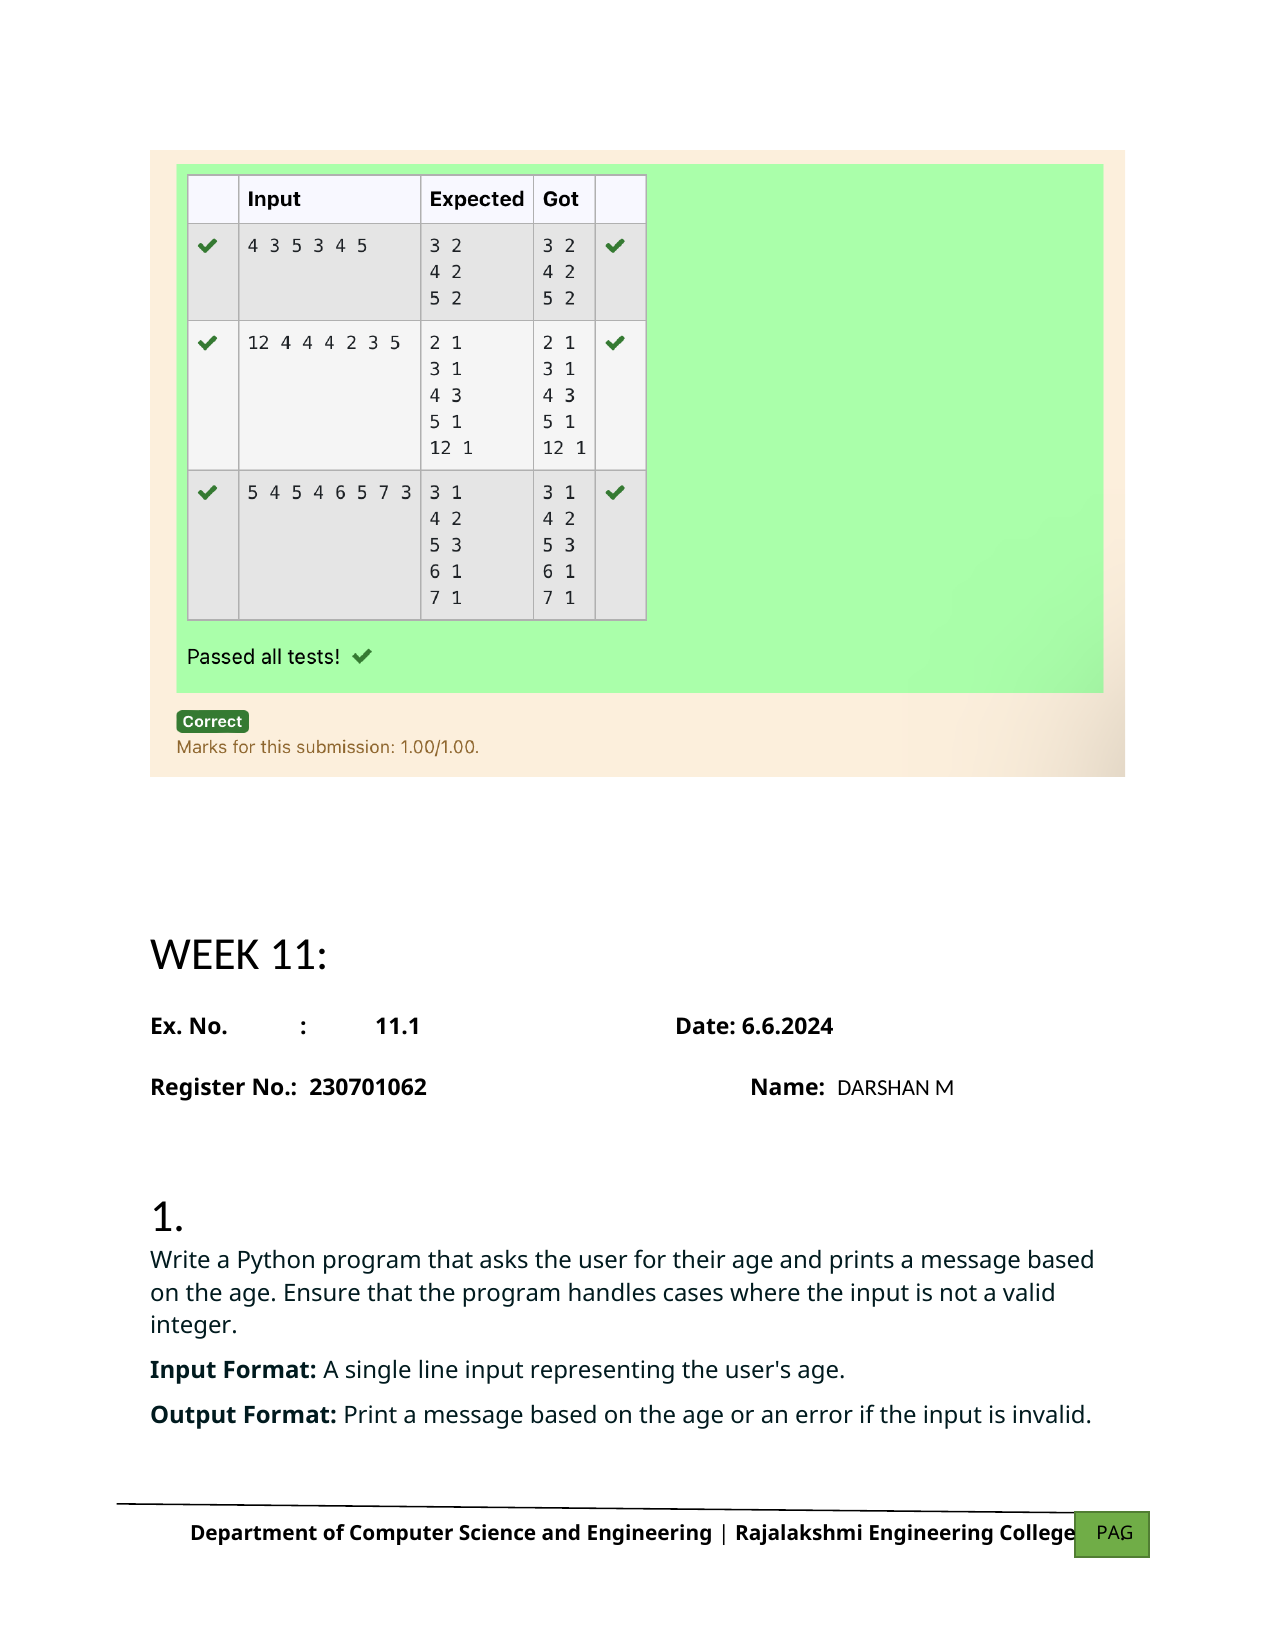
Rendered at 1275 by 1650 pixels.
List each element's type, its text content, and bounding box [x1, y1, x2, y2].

text Write a Python program that asks the user for their age and prints a message based on the age. Ensure that the program handles cases where the input is not a valid integer. [150, 1243, 1125, 1341]
picture [150, 150, 1125, 777]
text Output Format: Print a message based on the age or an error if the input is invalid. [150, 1398, 1125, 1431]
text WEEK 11: [150, 925, 1125, 981]
text Ex. No. : 11.1 Date: 6.6.2024 [150, 1010, 1125, 1041]
text Register No.: 230701062 Name: DARSHAN M [150, 1070, 1125, 1102]
text Input Format: A single line input representing the user's age. [150, 1353, 1125, 1386]
text 1. [150, 1187, 1125, 1243]
